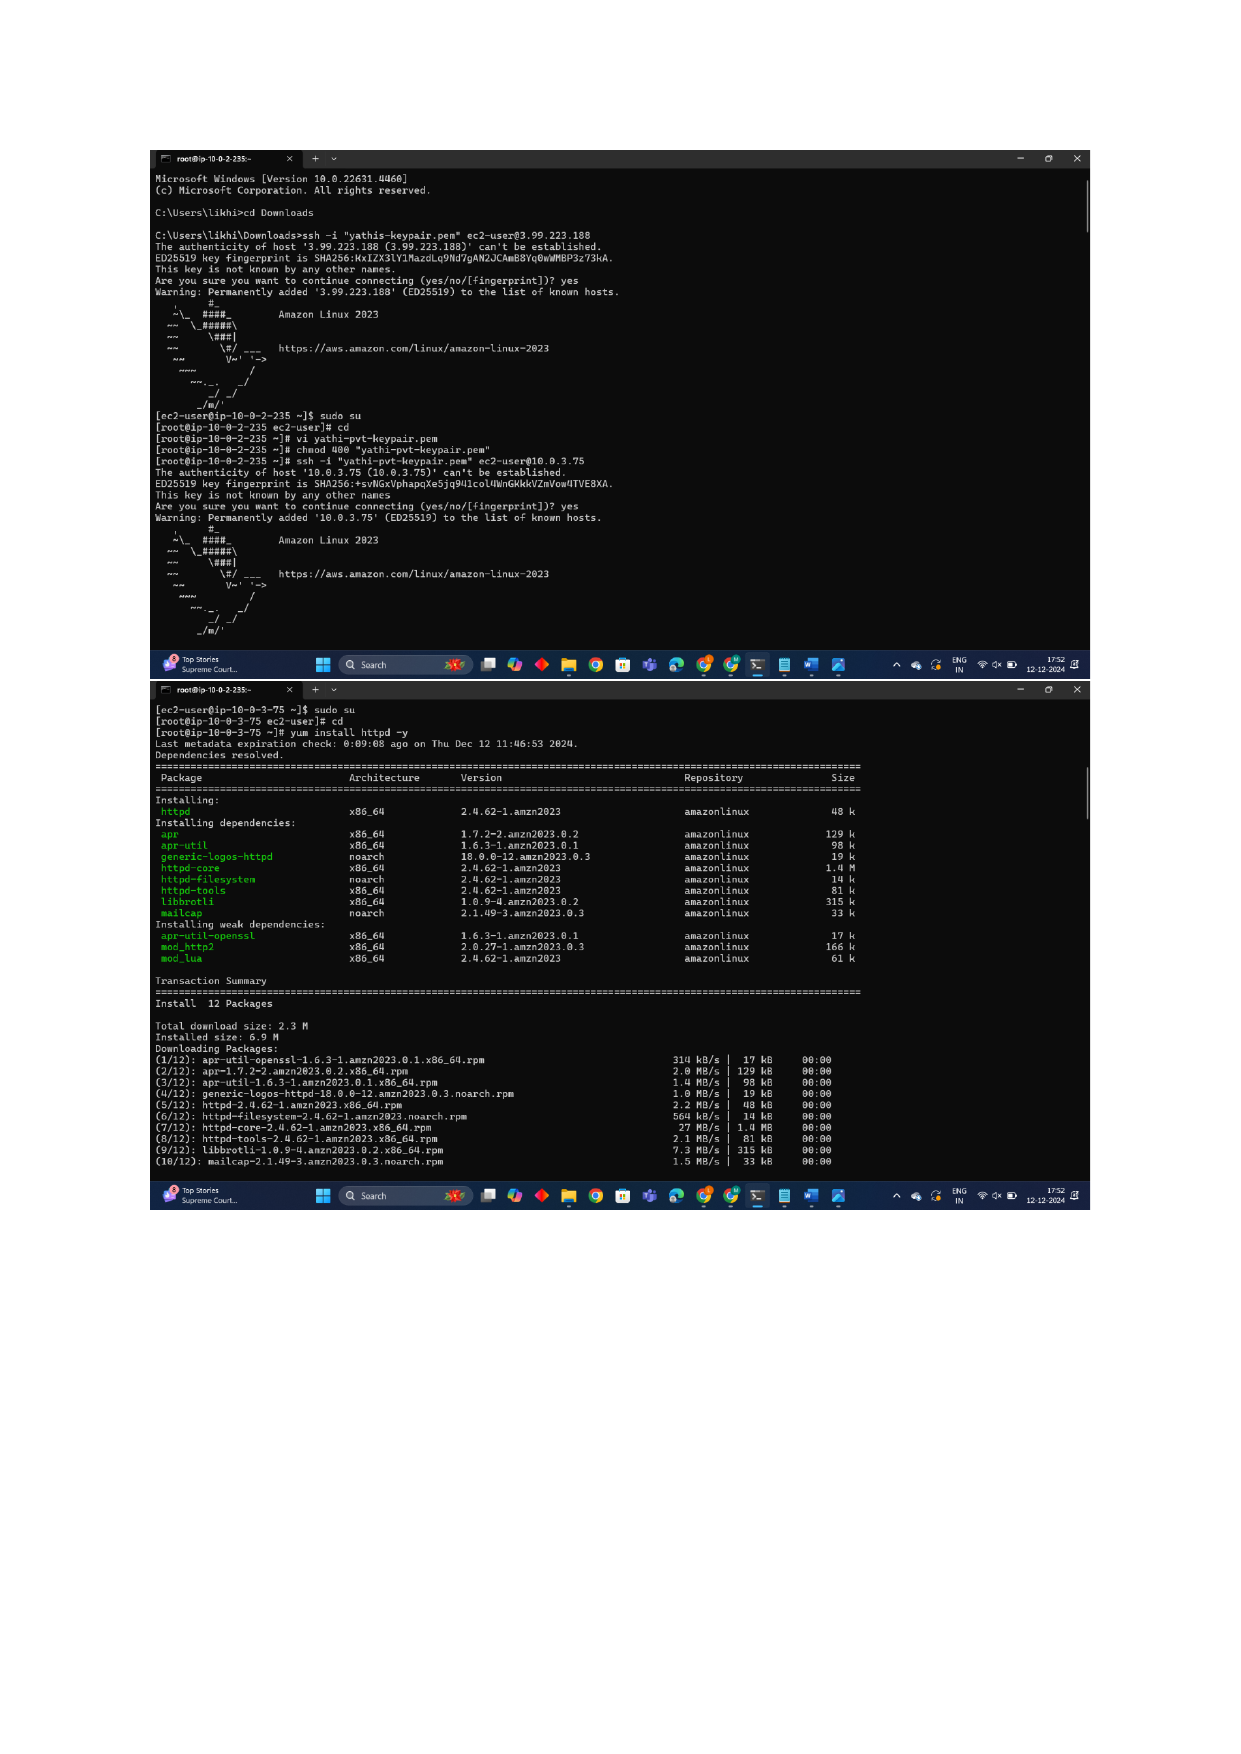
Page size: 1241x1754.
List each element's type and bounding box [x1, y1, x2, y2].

picture [150, 681, 1091, 1210]
picture [150, 150, 1091, 679]
